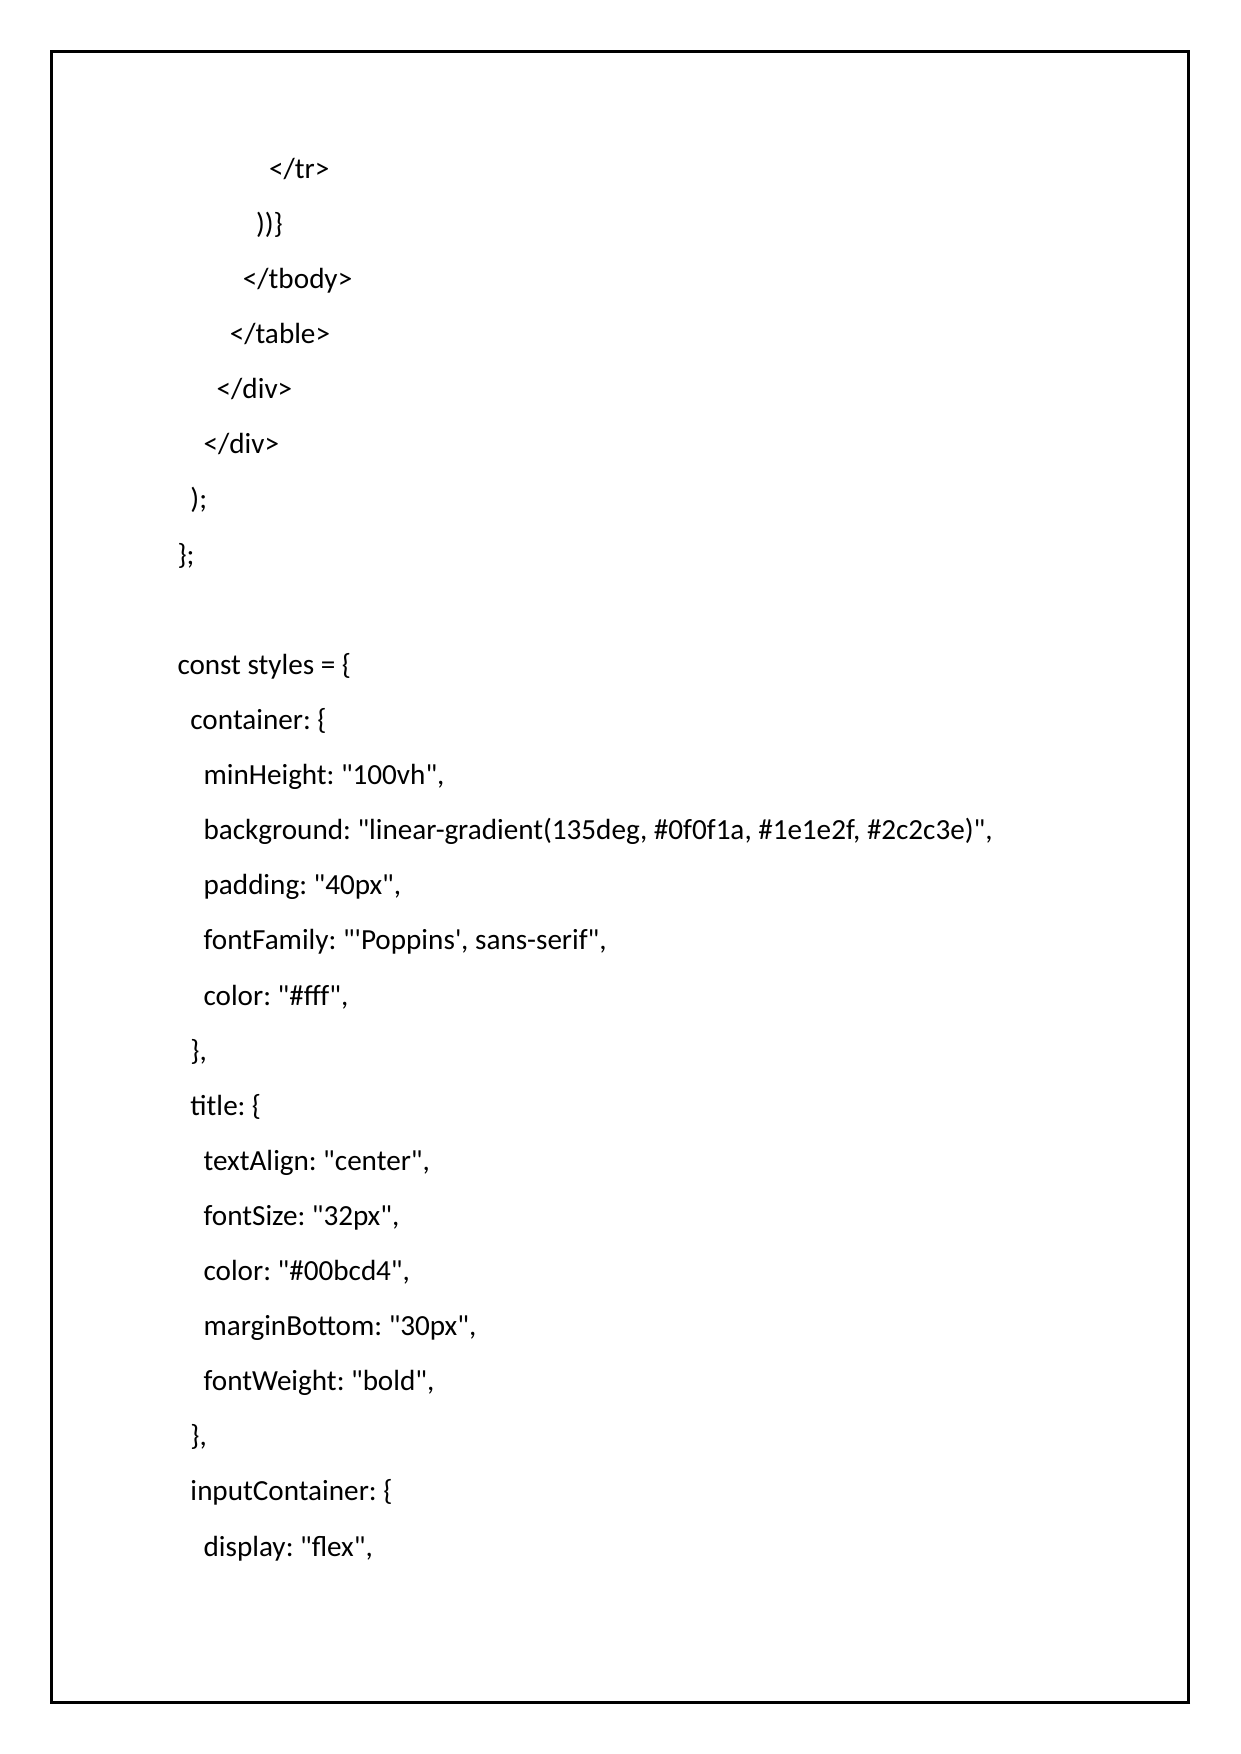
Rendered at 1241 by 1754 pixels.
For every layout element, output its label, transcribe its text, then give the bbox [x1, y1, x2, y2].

text }, [177, 1417, 1090, 1453]
text </tr> [177, 150, 1090, 186]
text }; [177, 536, 1090, 571]
text textAlign: "center", [177, 1142, 1090, 1177]
text fontSize: "32px", [177, 1197, 1090, 1233]
text color: "#fff", [177, 977, 1090, 1012]
text minHeight: "100vh", [177, 756, 1090, 792]
text </div> [177, 370, 1090, 406]
text </tbody> [177, 260, 1090, 296]
text display: "flex", [177, 1528, 1090, 1563]
text ))} [177, 205, 1090, 241]
text </table> [177, 315, 1090, 351]
text color: "#00bcd4", [177, 1252, 1090, 1288]
text </div> [177, 426, 1090, 461]
text marginBottom: "30px", [177, 1307, 1090, 1343]
text const styles = { [177, 646, 1090, 682]
text fontFamily: "'Poppins', sans-serif", [177, 921, 1090, 957]
text inputContainer: { [177, 1472, 1090, 1508]
text container: { [177, 701, 1090, 737]
text padding: "40px", [177, 866, 1090, 902]
text title: { [177, 1087, 1090, 1122]
text }, [177, 1032, 1090, 1067]
text ); [177, 481, 1090, 516]
text fontWeight: "bold", [177, 1362, 1090, 1398]
text background: "linear-gradient(135deg, #0f0f1a, #1e1e2f, #2c2c3e)", [177, 811, 1090, 847]
